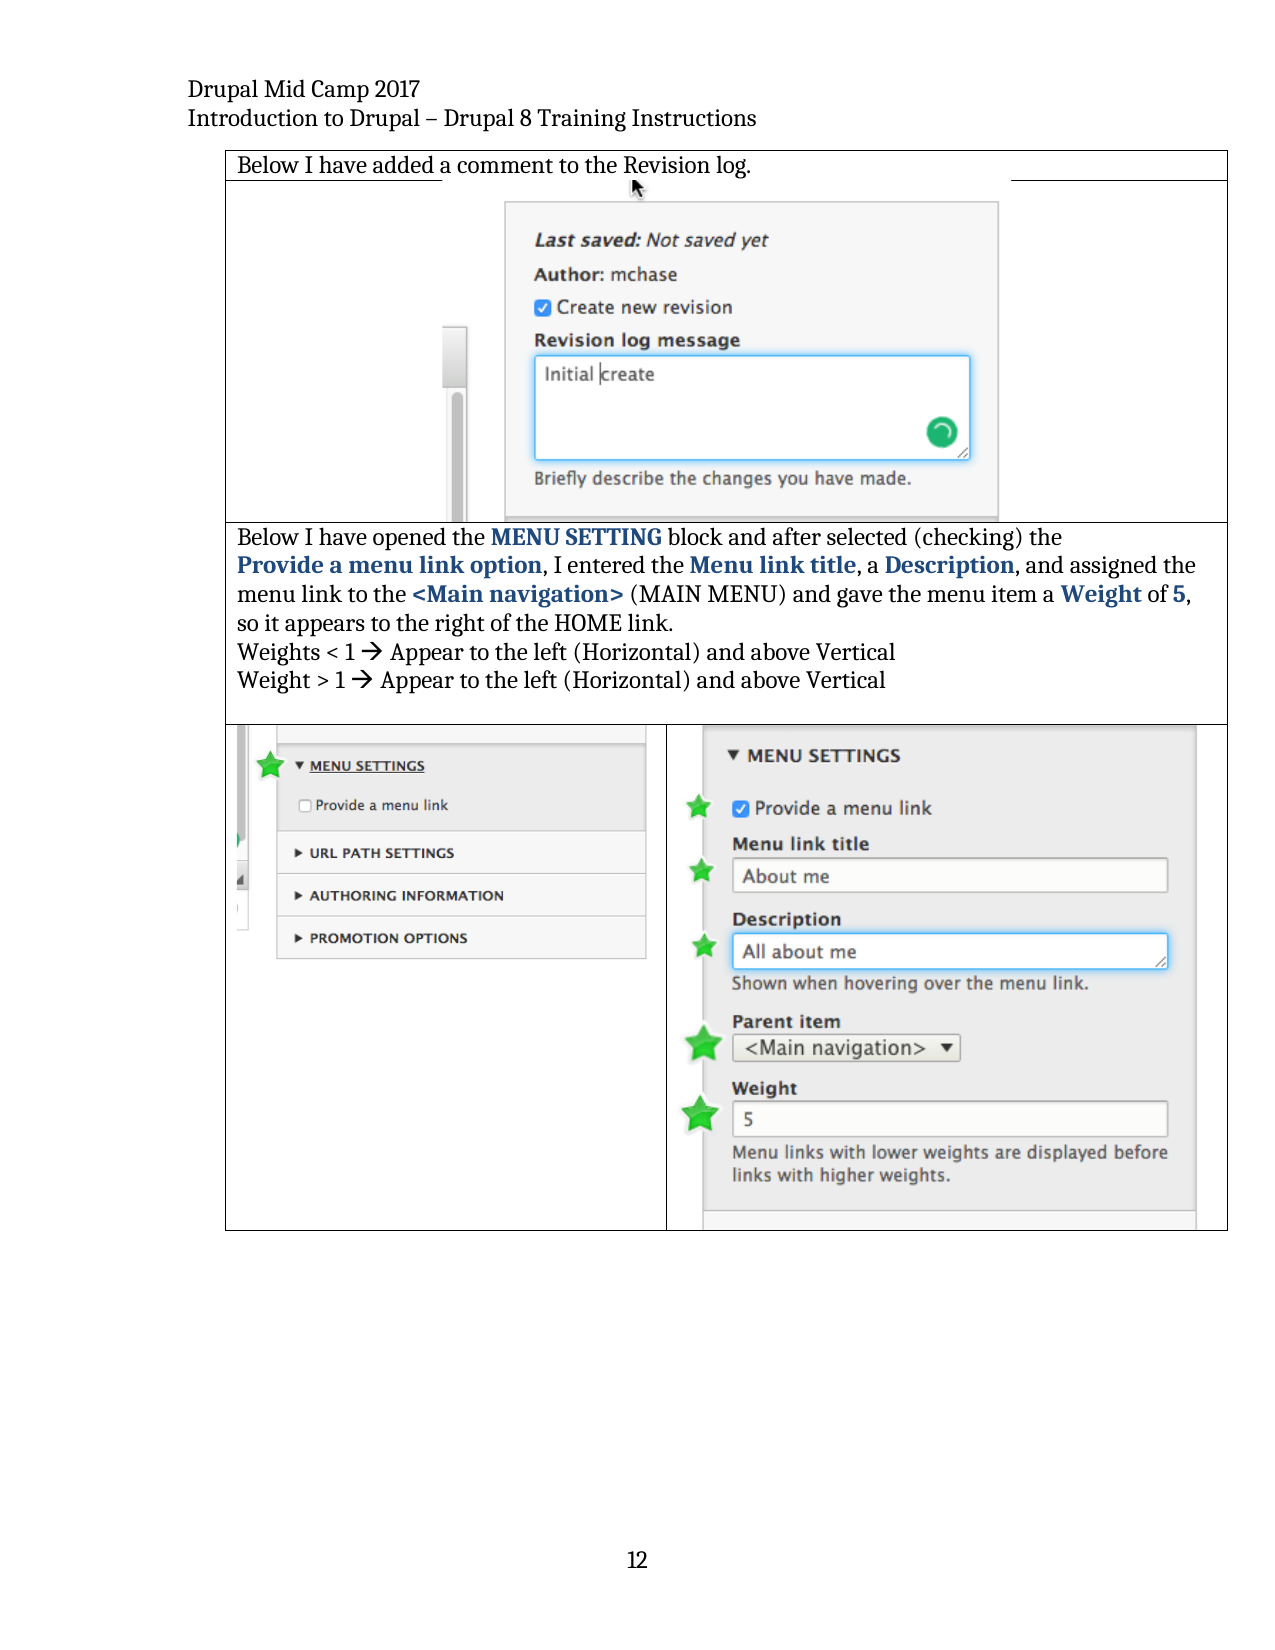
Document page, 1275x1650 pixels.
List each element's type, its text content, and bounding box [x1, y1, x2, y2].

table_cell [226, 181, 442, 522]
picture [442, 180, 1012, 522]
table_cell [226, 725, 666, 1230]
picture [236, 725, 655, 973]
table_header Below I have added a comment to the Revision log. [226, 151, 1227, 180]
table_cell Below I have opened the MENU SETTING block and after selected (checking) the Provide a menu link option, I entered the Menu link title, a Description, and assigned the menu link to the <Main navigation> (MAIN MENU) and gave the menu item a Weight of 5, so it appears to the right of the HOME link. Weights < 1 Appear to the left (Horizontal) and above Vertical Weight > 1 Appear to the left (Horizontal) and above Vertical [226, 523, 1227, 724]
table_cell [1012, 181, 1227, 522]
table_cell [1217, 725, 1227, 1230]
picture [677, 725, 1217, 1230]
table_cell [667, 725, 677, 1230]
